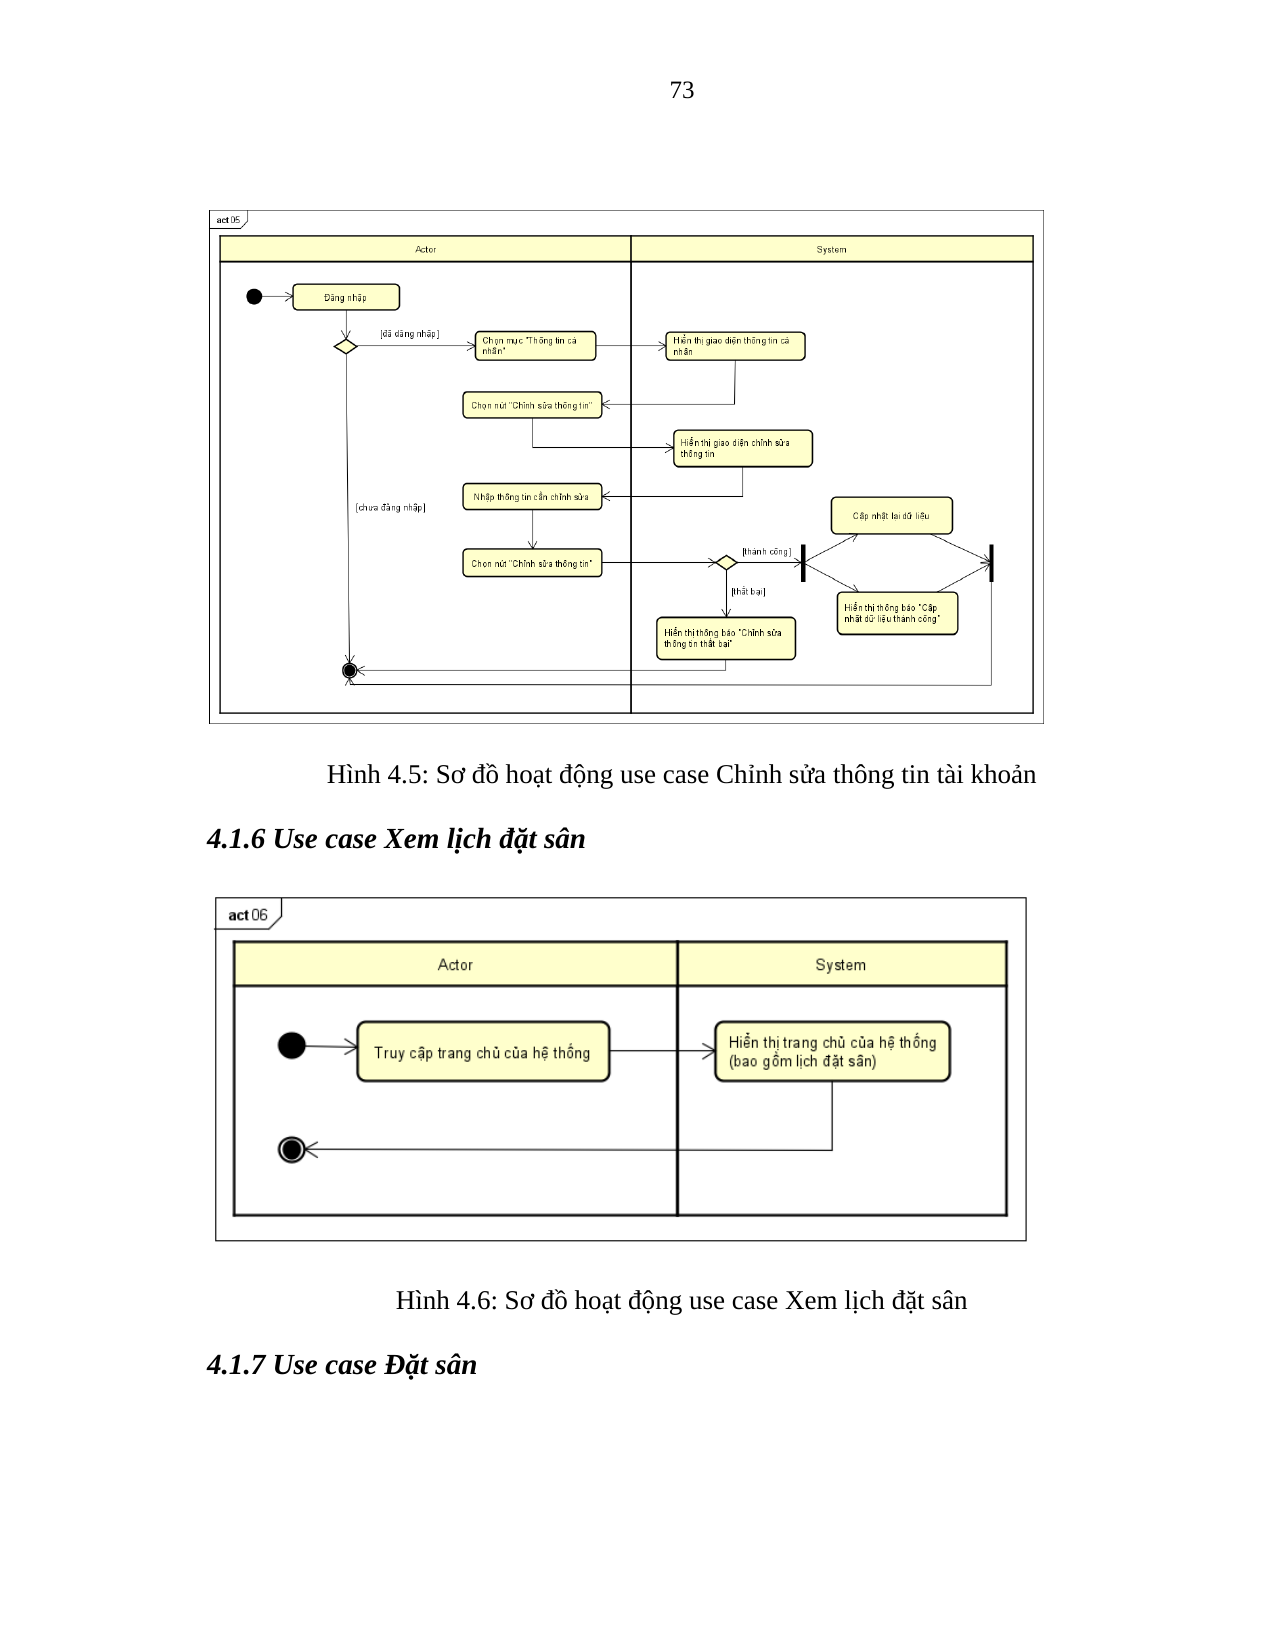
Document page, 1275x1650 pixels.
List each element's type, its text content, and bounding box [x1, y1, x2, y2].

text Hình 4.6: Sơ đồ hoạt động use case Xem lịch đặt sân [207, 1284, 1157, 1315]
text 4.1.6 Use case Xem lịch đặt sân [207, 822, 1157, 855]
text Hình 4.5: Sơ đồ hoạt động use case Chỉnh sửa thông tin tài khoản [207, 758, 1157, 789]
text 4.1.7 Use case Đặt sân [207, 1347, 1157, 1381]
picture [206, 206, 1048, 728]
picture [206, 888, 1035, 1253]
